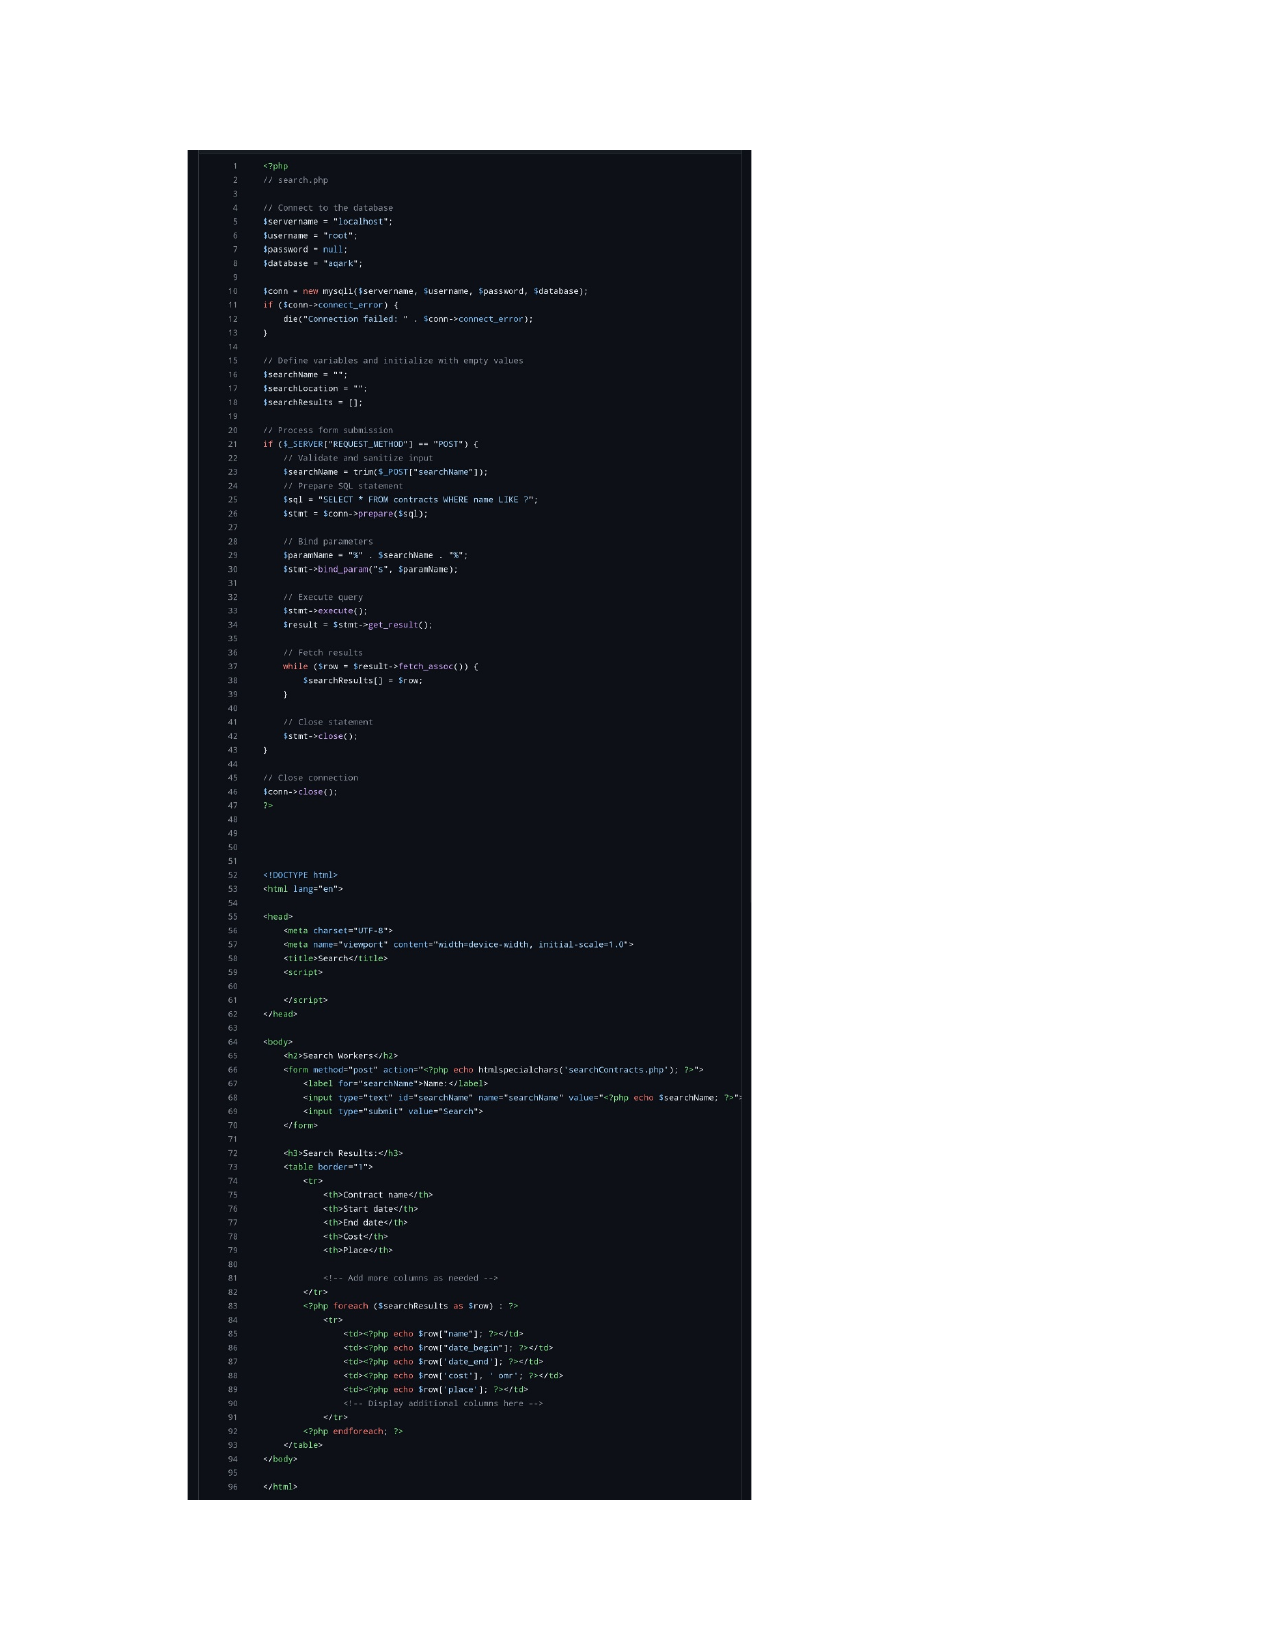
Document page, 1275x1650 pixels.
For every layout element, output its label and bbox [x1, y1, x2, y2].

picture [187, 150, 752, 1500]
